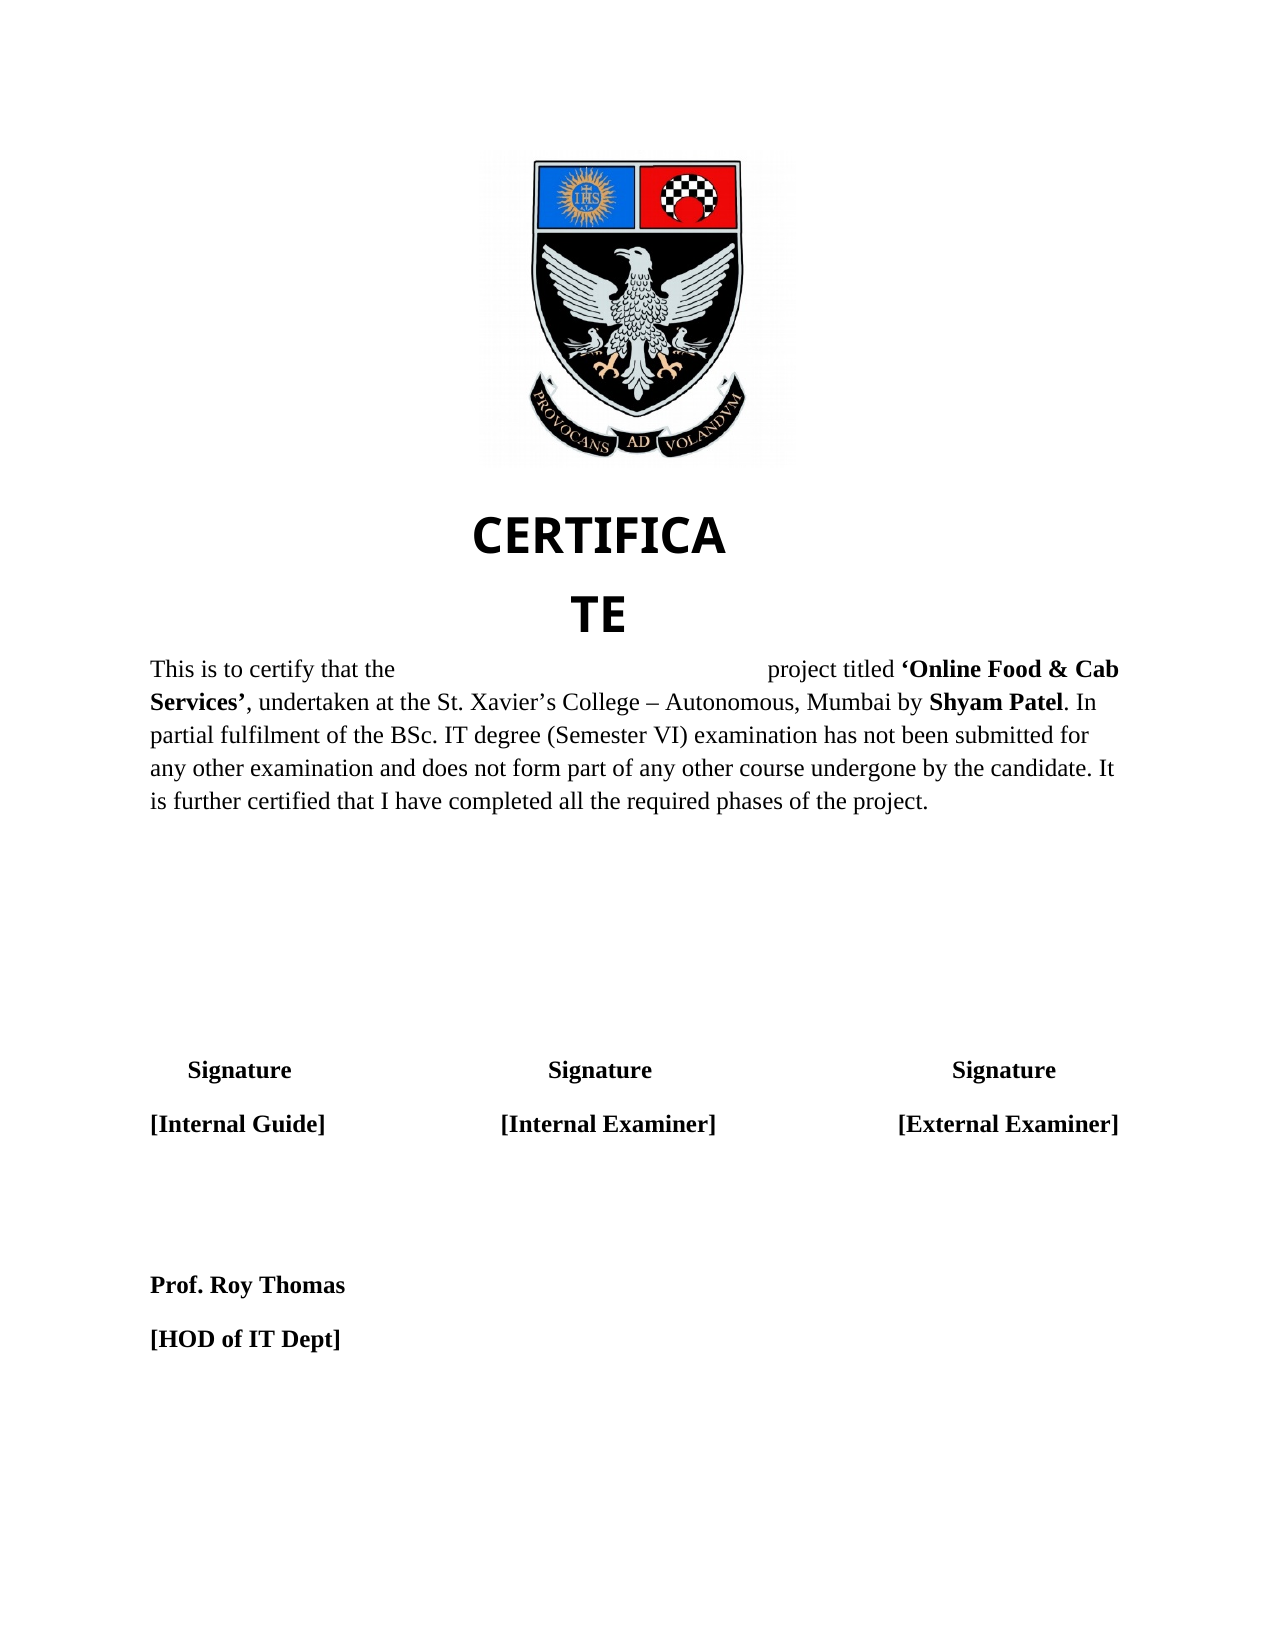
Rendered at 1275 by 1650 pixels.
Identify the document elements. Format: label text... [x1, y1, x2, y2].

text This is to certify that the project titled ‘Online Food & Cab Services’, undertaken at the St. Xavier’s College – Autonomous, Mumbai by Shyam Patel. In partial fulfilment of the BSc. IT degree (Semester VI) examination has not been submitted for any other examination and does not form part of any other course undergone by the candidate. It is further certified that I have completed all the required phases of the project. [150, 654, 1125, 814]
text Prof. Roy Thomas [150, 1271, 1125, 1299]
text Signature Signature Signature [150, 1055, 1125, 1084]
picture [478, 150, 797, 468]
text [Internal Guide] [Internal Examiner] [External Examiner] [150, 1109, 1125, 1138]
text [HOD of IT Dept] [150, 1324, 1125, 1353]
